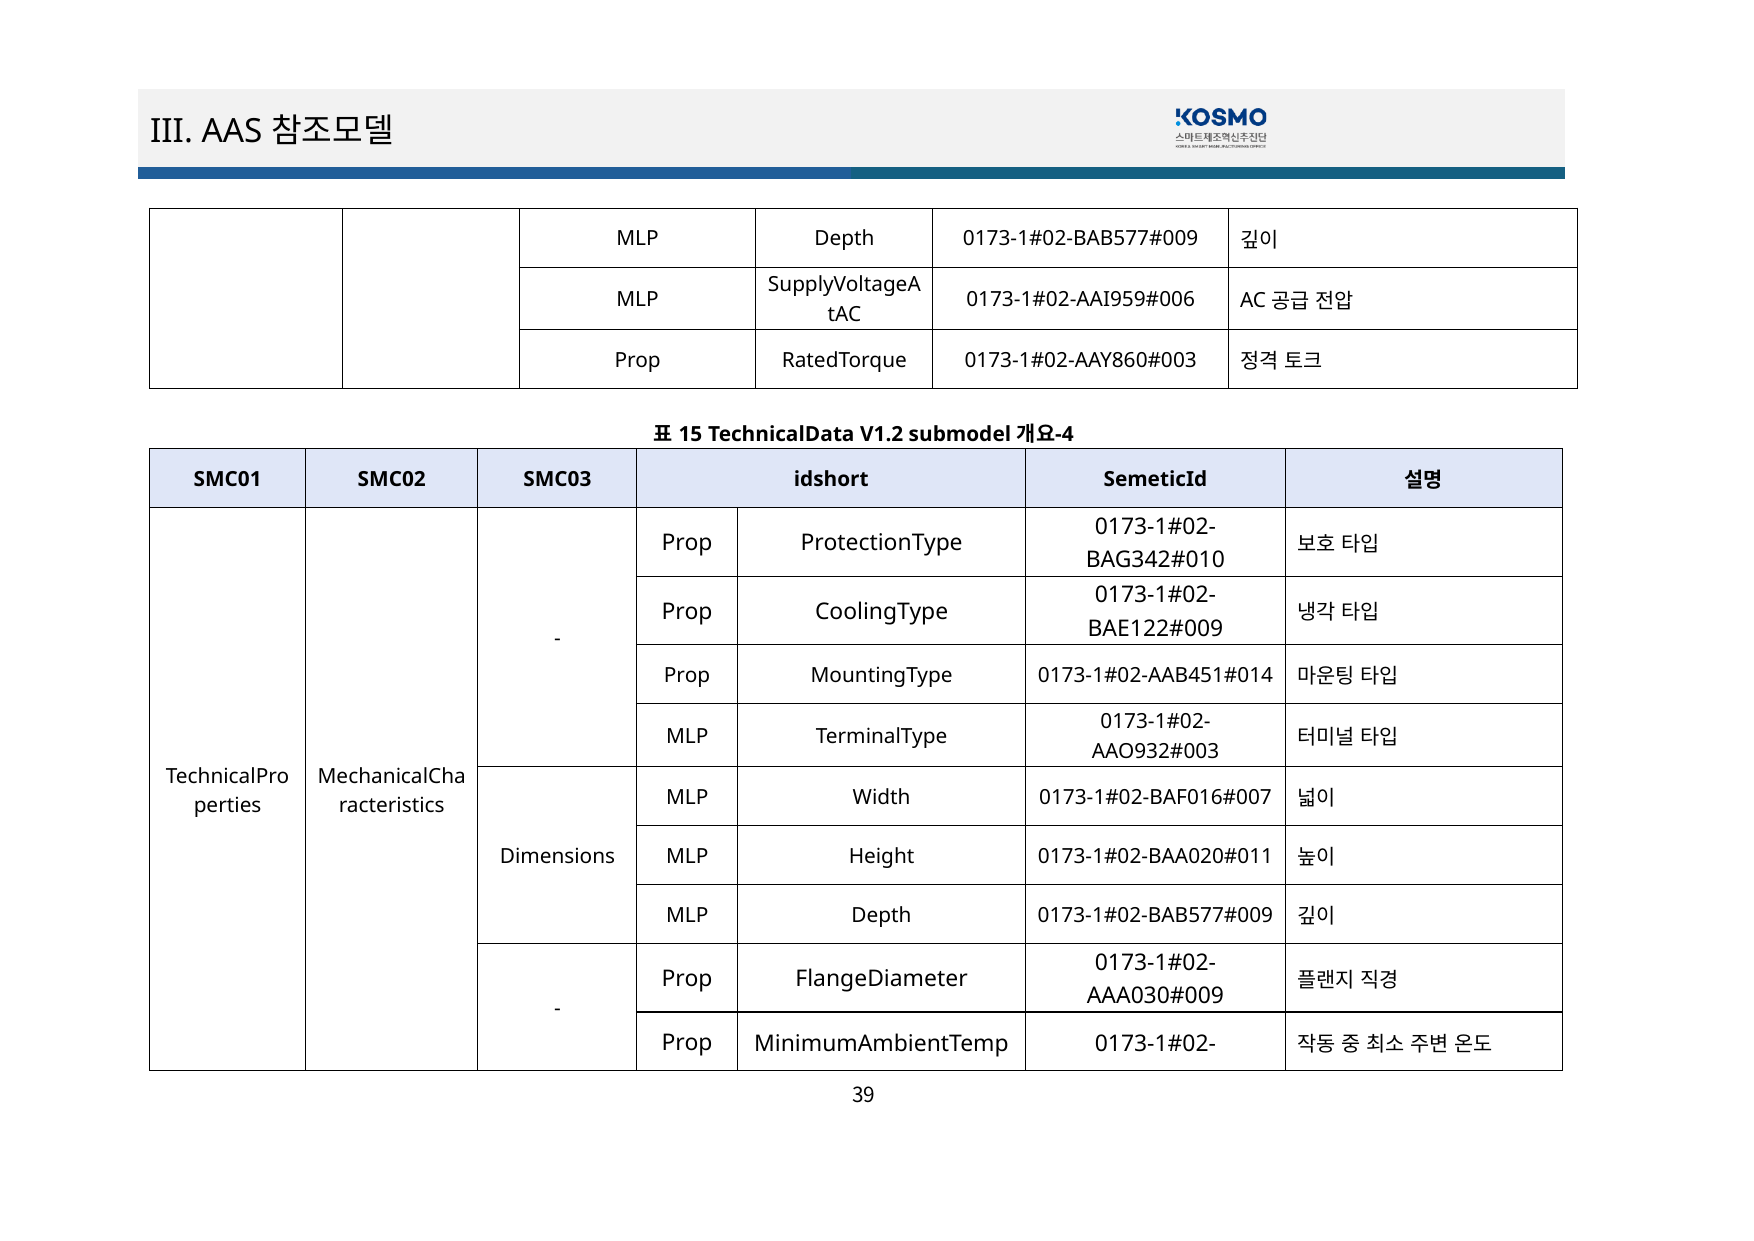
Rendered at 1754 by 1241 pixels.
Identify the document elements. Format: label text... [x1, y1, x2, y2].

table_cell 0173-1#02-AAA030#009 [1026, 944, 1285, 1011]
table_cell Width [738, 767, 1025, 825]
table_cell 깊이 [1286, 885, 1562, 943]
table_cell SupplyVoltageAtAC [756, 268, 932, 329]
table_header SMC02 [306, 449, 477, 507]
table_cell TerminalType [738, 704, 1025, 766]
table_cell MechanicalCharacteristics [306, 508, 477, 1070]
table_cell MountingType [738, 645, 1025, 703]
text 표 15 TechnicalData V1.2 submodel 개요-4 [150, 418, 1577, 448]
table_cell 0173-1#02-BAB577#009 [933, 209, 1228, 267]
table_cell MinimumAmbientTemperatureDuringOperation [738, 1013, 1025, 1070]
table_cell ProtectionType [738, 508, 1025, 576]
table_cell 터미널 타입 [1286, 704, 1562, 766]
table_cell 0173-1#02-BAF016#007 [1026, 767, 1285, 825]
table_cell 플랜지 직경 [1286, 944, 1562, 1011]
table_cell MLP [520, 209, 755, 267]
table_cell Prop [520, 330, 755, 388]
table_cell AC 공급 전압 [1229, 268, 1577, 329]
table_header SMC03 [478, 449, 636, 507]
table_cell 0173-1#02-BAE122#009 [1026, 577, 1285, 644]
table_cell 0173-1#02-BAB577#009 [1026, 885, 1285, 943]
picture [1175, 108, 1267, 148]
table_cell 마운팅 타입 [1286, 645, 1562, 703]
table_cell 작동 중 최소 주변 온도 [1286, 1013, 1562, 1070]
table_cell 넓이 [1286, 767, 1562, 825]
table_header 설명 [1286, 449, 1562, 507]
table_cell 정격 토크 [1229, 330, 1577, 388]
table_cell 0173-1#02-AAO932#003 [1026, 704, 1285, 766]
table_cell Prop [637, 944, 737, 1011]
table_cell - [478, 944, 636, 1070]
table_cell Prop [637, 1013, 737, 1070]
table_cell MLP [520, 268, 755, 329]
table_header SMC01 [150, 449, 305, 507]
table_cell RatedTorque [756, 330, 932, 388]
table_cell - [478, 508, 636, 766]
table_cell MLP [637, 826, 737, 884]
table_cell 0173-1#02-AAY860#003 [933, 330, 1228, 388]
table_cell 0173-1#02-AAB451#014 [1026, 645, 1285, 703]
table_cell 깊이 [1229, 209, 1577, 267]
table_cell Prop [637, 577, 737, 644]
table_cell 0173-1#02-BAA020#011 [1026, 826, 1285, 884]
table_cell MLP [637, 767, 737, 825]
table_cell TechnicalProperties [150, 508, 305, 1070]
table_cell FlangeDiameter [738, 944, 1025, 1011]
table_cell Height [738, 826, 1025, 884]
table_cell 0173-1#02-ABL437#001 [1026, 1013, 1285, 1070]
table_cell Depth [738, 885, 1025, 943]
table_cell 높이 [1286, 826, 1562, 884]
table_cell Dimensions [478, 767, 636, 943]
table_cell 0173-1#02-AAI959#006 [933, 268, 1228, 329]
table_header idshort [637, 449, 1025, 507]
table_cell 냉각 타입 [1286, 577, 1562, 644]
table_cell Prop [637, 645, 737, 703]
table_cell Depth [756, 209, 932, 267]
table_cell MLP [637, 885, 737, 943]
table_cell MLP [637, 704, 737, 766]
table_cell CoolingType [738, 577, 1025, 644]
table_cell 보호 타입 [1286, 508, 1562, 576]
table_cell Prop [637, 508, 737, 576]
table_header SemeticId [1026, 449, 1285, 507]
table_cell 0173-1#02-BAG342#010 [1026, 508, 1285, 576]
